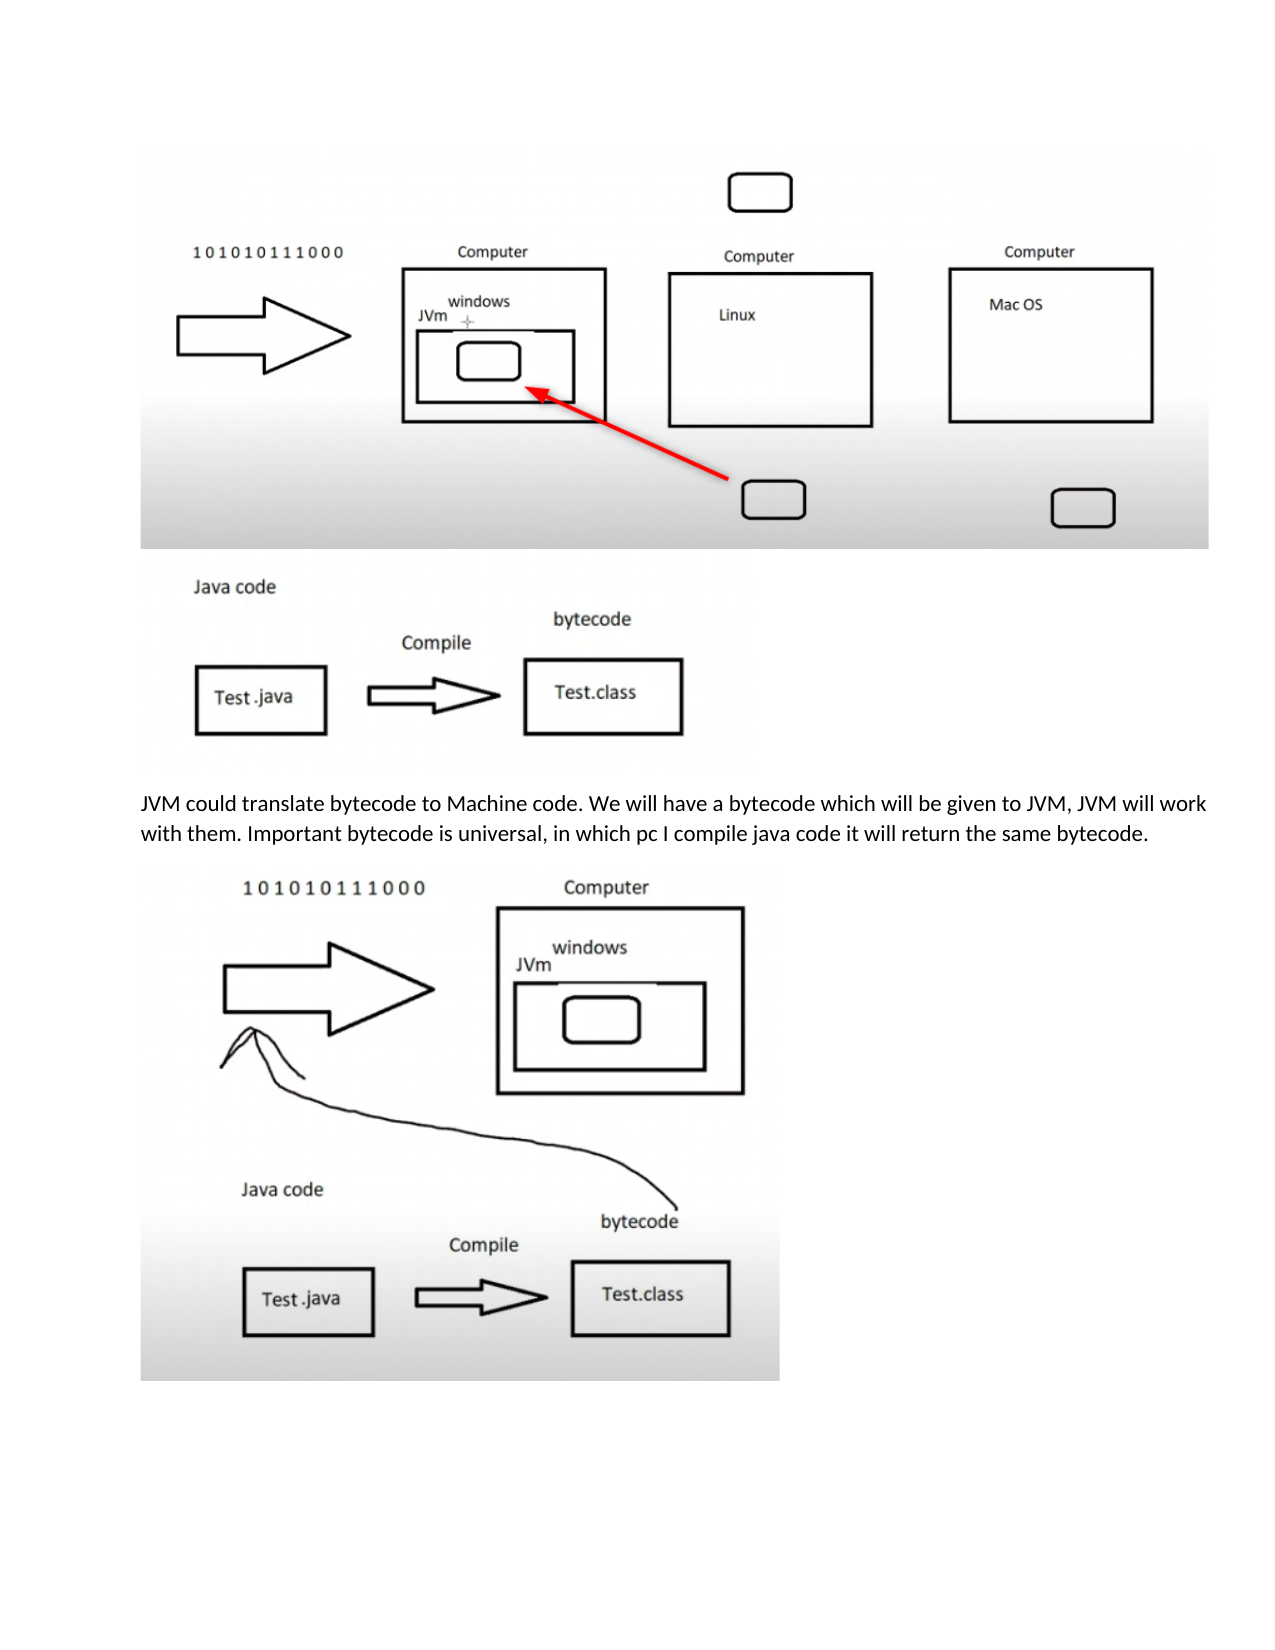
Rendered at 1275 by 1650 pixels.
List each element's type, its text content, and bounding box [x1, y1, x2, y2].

picture [140, 866, 780, 1381]
text JVM could translate bytecode to Machine code. We will have a bytecode which will be given to JVM, JVM will work with them. Important bytecode is universal, in which pc I compile java code it will return the same bytecode. [141, 789, 1209, 847]
picture [140, 550, 754, 771]
picture [140, 150, 1209, 549]
